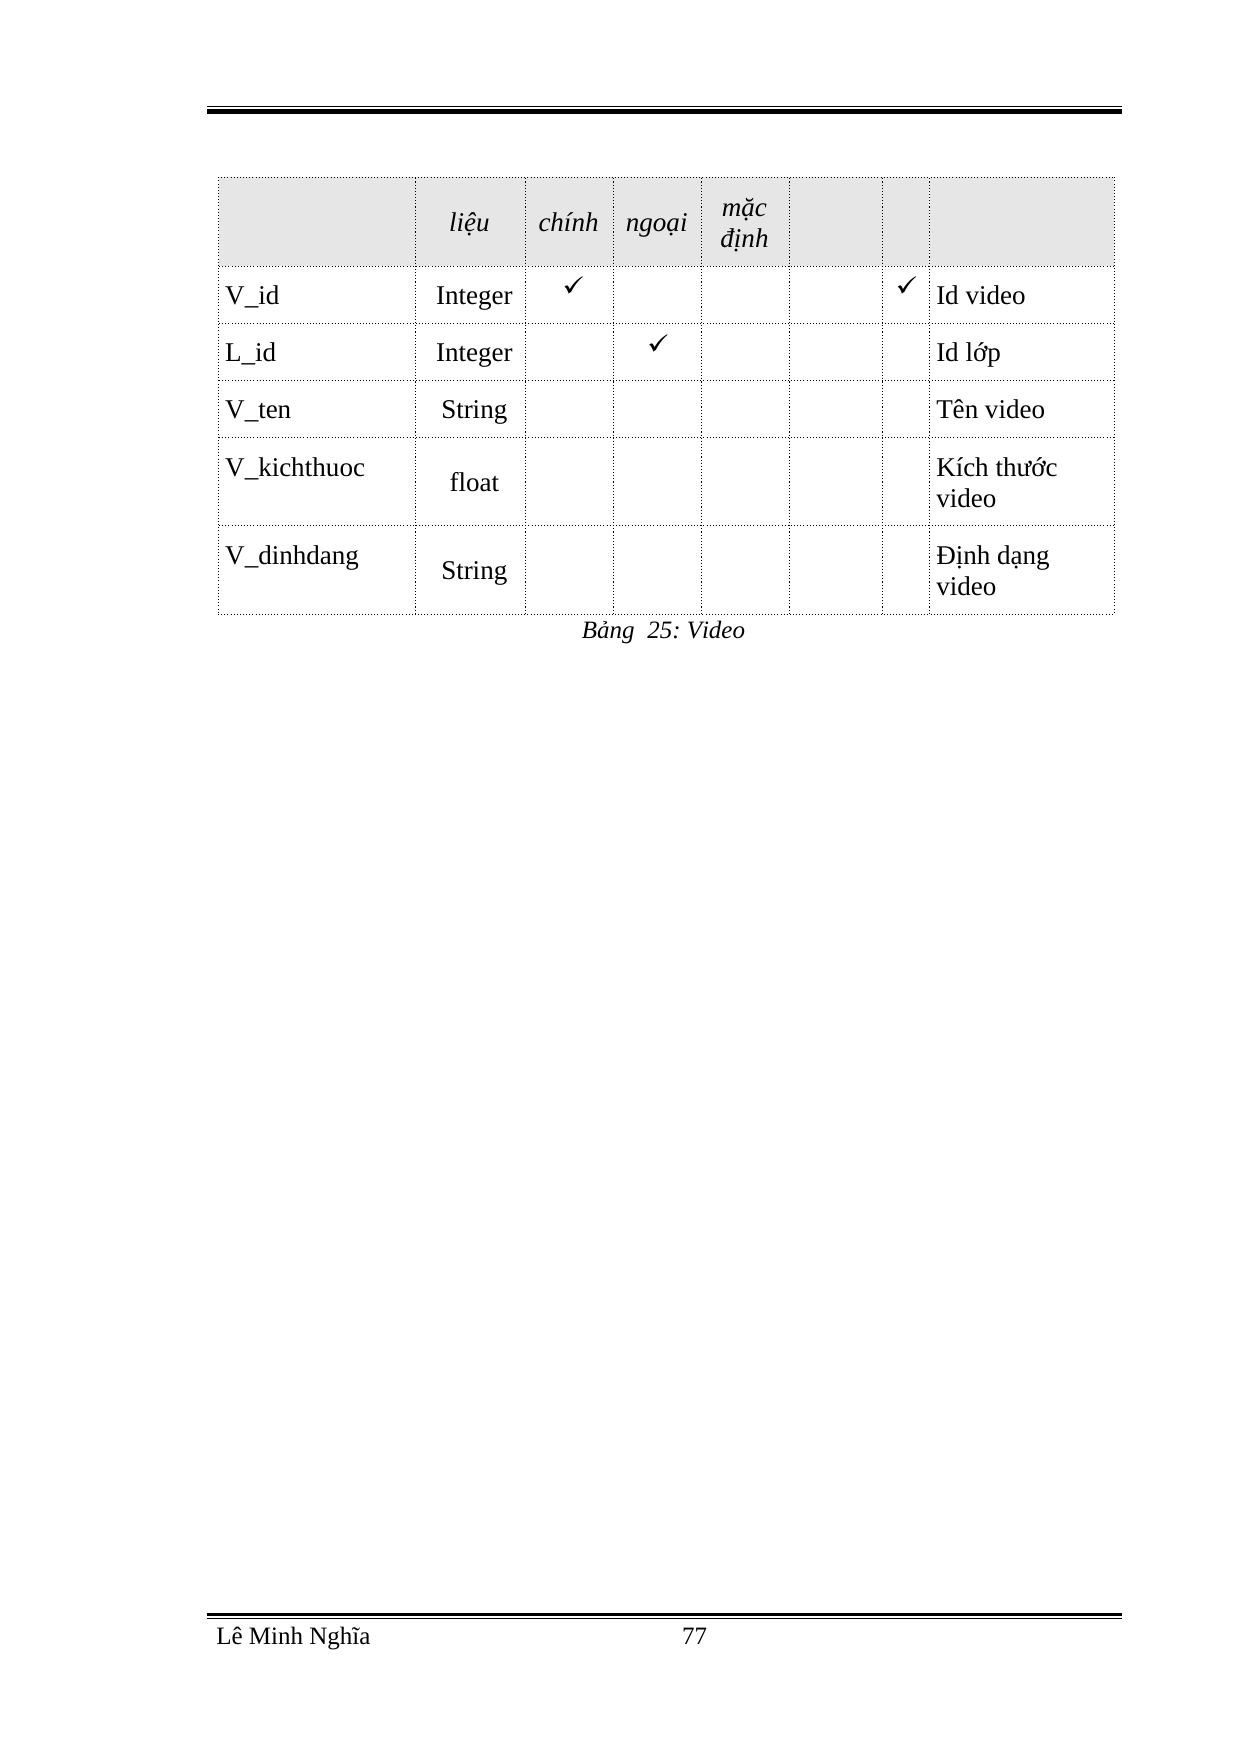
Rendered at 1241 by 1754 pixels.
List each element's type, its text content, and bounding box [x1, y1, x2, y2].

table_cell [789, 525, 883, 614]
table_cell float [415, 437, 526, 525]
table_cell String [415, 380, 526, 437]
table_cell [526, 323, 614, 380]
table_header Identity [789, 177, 883, 266]
table_cell [614, 437, 702, 525]
table_cell Integer [415, 323, 526, 380]
table_cell [614, 266, 702, 323]
table_cell [614, 525, 702, 614]
table_cell [526, 437, 614, 525]
table_cell String [415, 525, 526, 614]
table_cell [789, 437, 883, 525]
table_cell Integer [415, 266, 526, 323]
table_cell [883, 525, 929, 614]
table_cell [526, 525, 614, 614]
table_header Tên thuộc tính [219, 177, 415, 266]
table_cell [702, 266, 789, 323]
table_cell Kích thước video [930, 437, 1114, 525]
table_cell [702, 380, 789, 437]
table_cell [789, 380, 883, 437]
table_cell Tên video [930, 380, 1114, 437]
table_cell Định dạng video [930, 525, 1114, 614]
table_cell Id video [930, 266, 1114, 323]
table_cell [702, 525, 789, 614]
table_cell V_id [219, 266, 415, 323]
table_cell [883, 437, 929, 525]
table_cell [883, 266, 929, 323]
table_cell [526, 266, 614, 323]
table_header NN [883, 177, 929, 266]
table_cell [614, 380, 702, 437]
table_cell [789, 266, 883, 323]
table_cell Id lớp [930, 323, 1114, 380]
table_cell [702, 437, 789, 525]
table_cell V_dinhdang [219, 525, 415, 614]
table_cell L_id [219, 323, 415, 380]
table_header Khóa ngoại [614, 177, 702, 266]
table_cell [883, 380, 929, 437]
table_header Khóa chính [526, 177, 614, 266]
table_cell [883, 323, 929, 380]
table_cell V_kichthuoc [219, 437, 415, 525]
text Bảng 25: Video [207, 615, 1122, 643]
table_cell [526, 380, 614, 437]
table_cell [702, 323, 789, 380]
table_header Kiểu dữ liệu [415, 177, 526, 266]
table_cell V_ten [219, 380, 415, 437]
table_header Diễn giải [930, 177, 1114, 266]
table_cell [789, 323, 883, 380]
table_header Giá trị mặc định [702, 177, 789, 266]
table_cell [614, 323, 702, 380]
